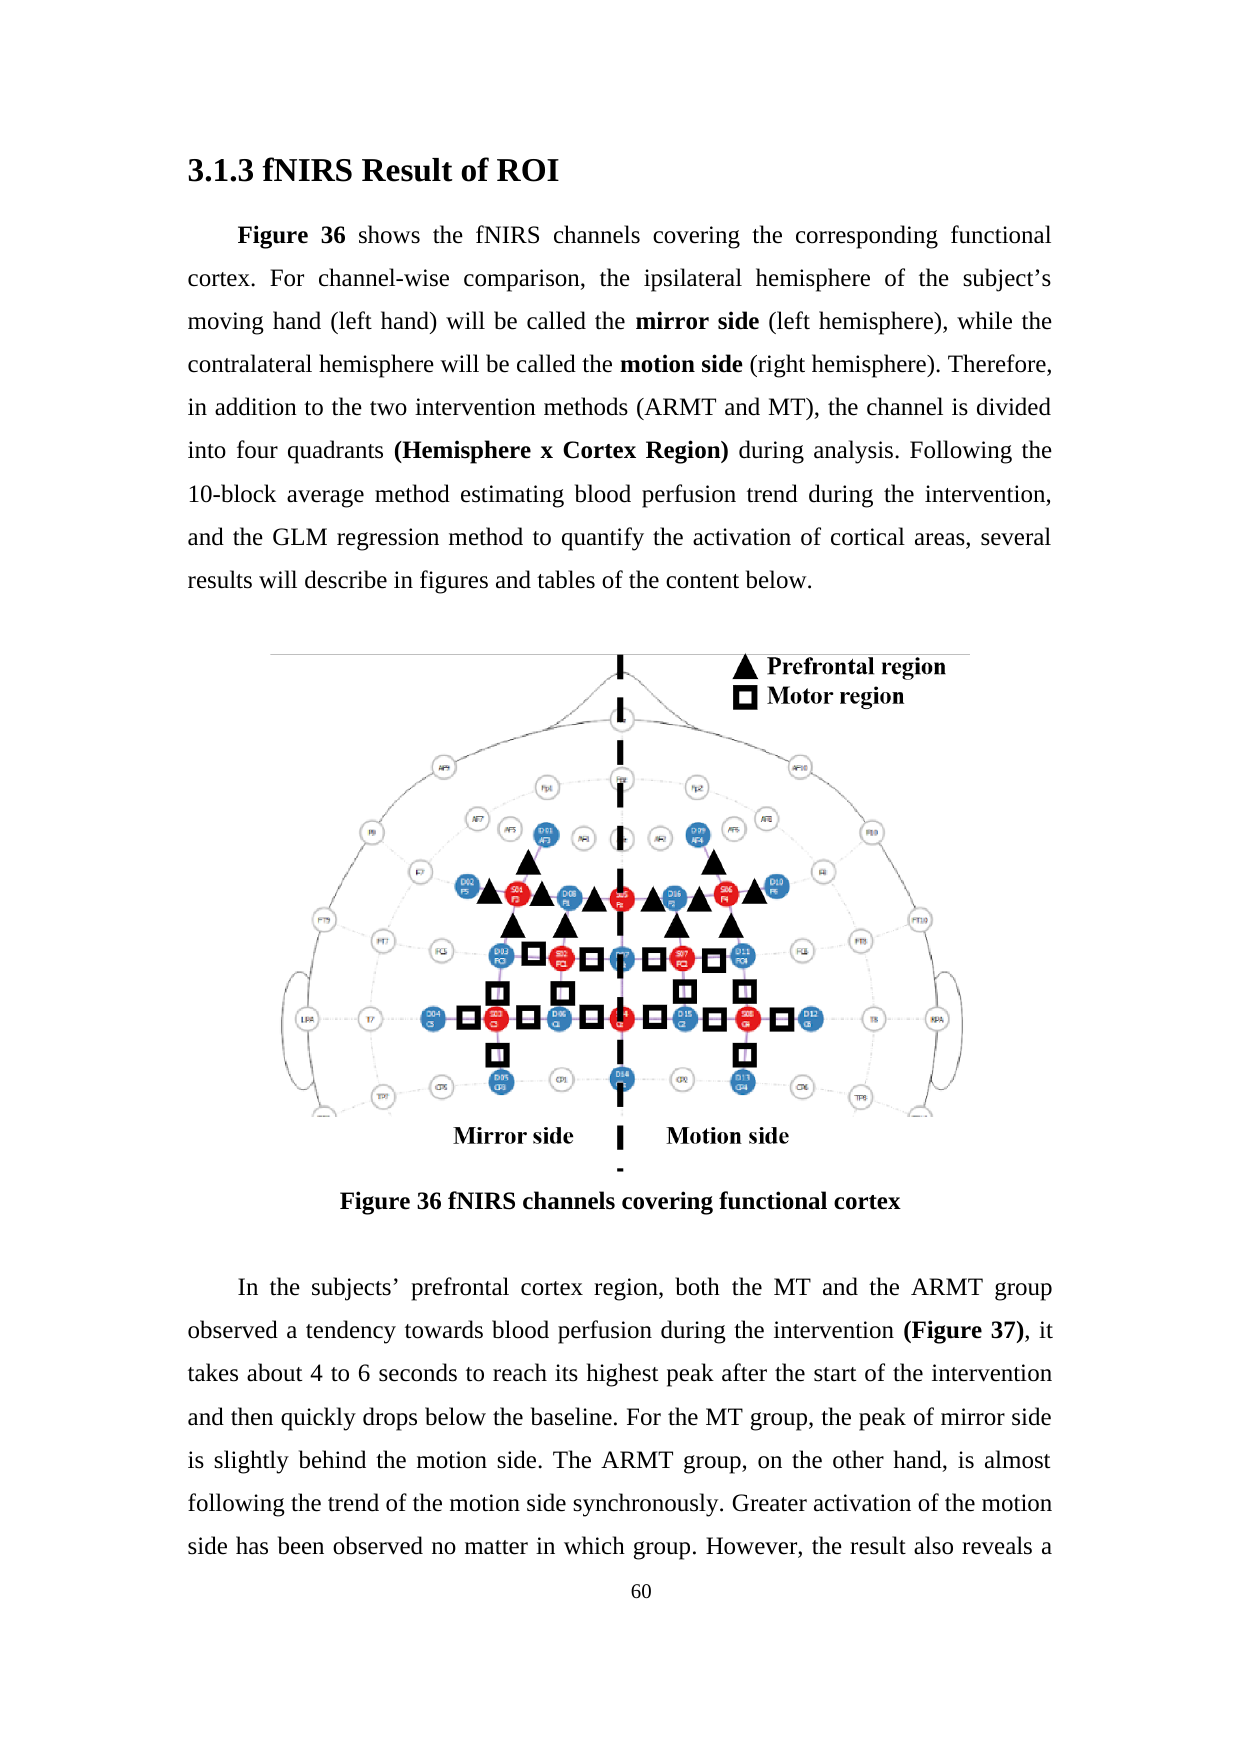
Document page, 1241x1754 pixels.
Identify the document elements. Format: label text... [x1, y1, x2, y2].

text Figure 36 shows the fNIRS channels covering the corresponding functional cortex. For channel-wise comparison, the ipsilateral hemisphere of the subject’s moving hand (left hand) will be called the mirror side (left hemisphere), while the contralateral hemisphere will be called the motion side (right hemisphere). Therefore, in addition to the two intervention methods (ARMT and MT), the channel is divided into four quadrants (Hemisphere x Cortex Region) during analysis. Following the 10-block average method estimating blood perfusion trend during the intervention, and the GLM regression method to quantify the activation of cortical areas, several results will describe in figures and tables of the content below. [187, 220, 1053, 594]
text Figure 36 fNIRS channels covering functional cortex [187, 1186, 1053, 1215]
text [187, 1272, 1053, 1560]
subtitle 3.1.3 fNIRS Result of ROI [187, 150, 1053, 188]
picture [270, 651, 970, 1172]
